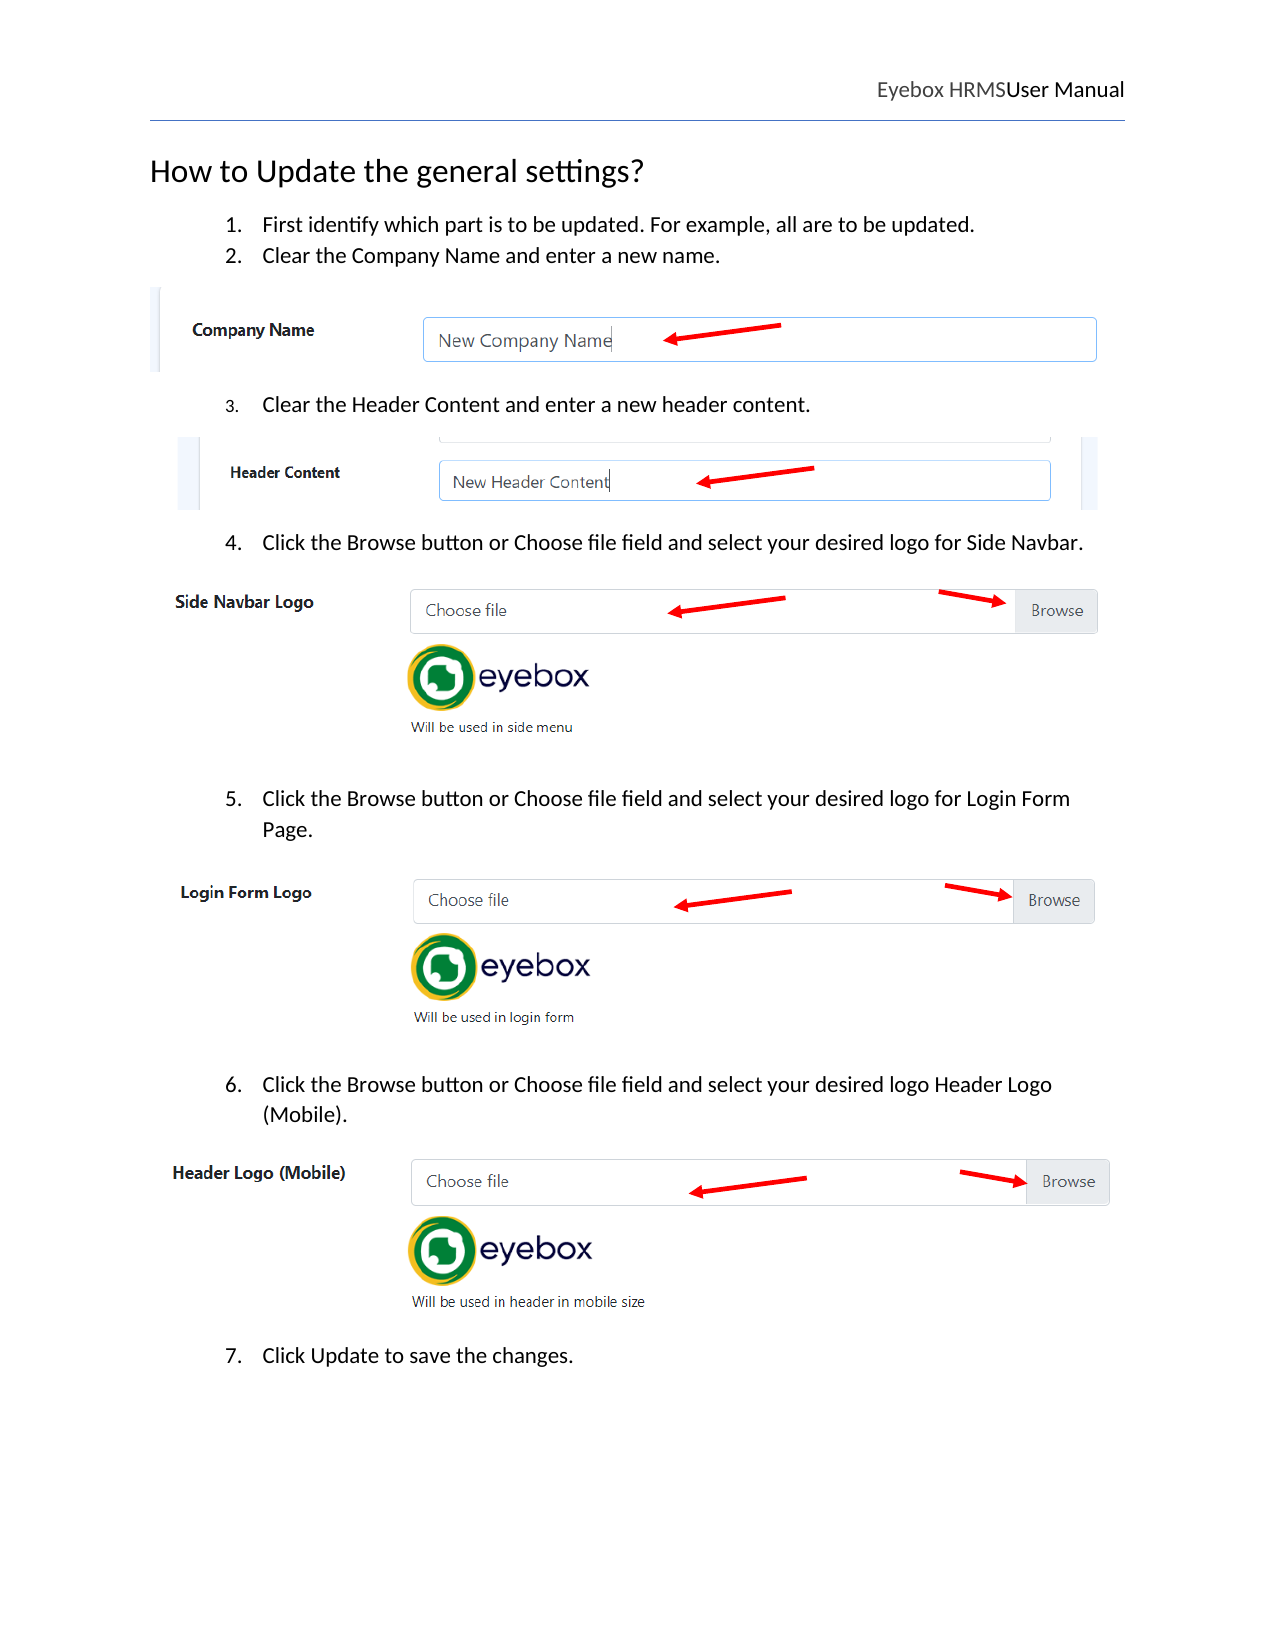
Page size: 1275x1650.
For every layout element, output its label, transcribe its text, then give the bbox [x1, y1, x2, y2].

list Click the Browse button or Choose file field and select your desired logo Header Logo (Mobile). [225, 1070, 1125, 1128]
picture [150, 1147, 1125, 1323]
list Clear the Company Name and enter a new name. [225, 241, 1125, 269]
list Clear the Header Content and enter a new header content. [225, 390, 1125, 418]
picture [150, 861, 1125, 1052]
list Click the Browse button or Choose file field and select your desired logo for Side Navbar. [225, 528, 1125, 556]
picture [150, 575, 1125, 766]
list Click Update to save the changes. [225, 1341, 1125, 1369]
text How to Update the general settings? [150, 150, 1125, 191]
list First identify which part is to be updated. For example, all are to be updated. [225, 211, 1125, 239]
picture [150, 287, 1125, 372]
picture [177, 437, 1098, 510]
list Click the Browse button or Choose file field and select your desired logo for Login Form Page. [225, 784, 1125, 843]
